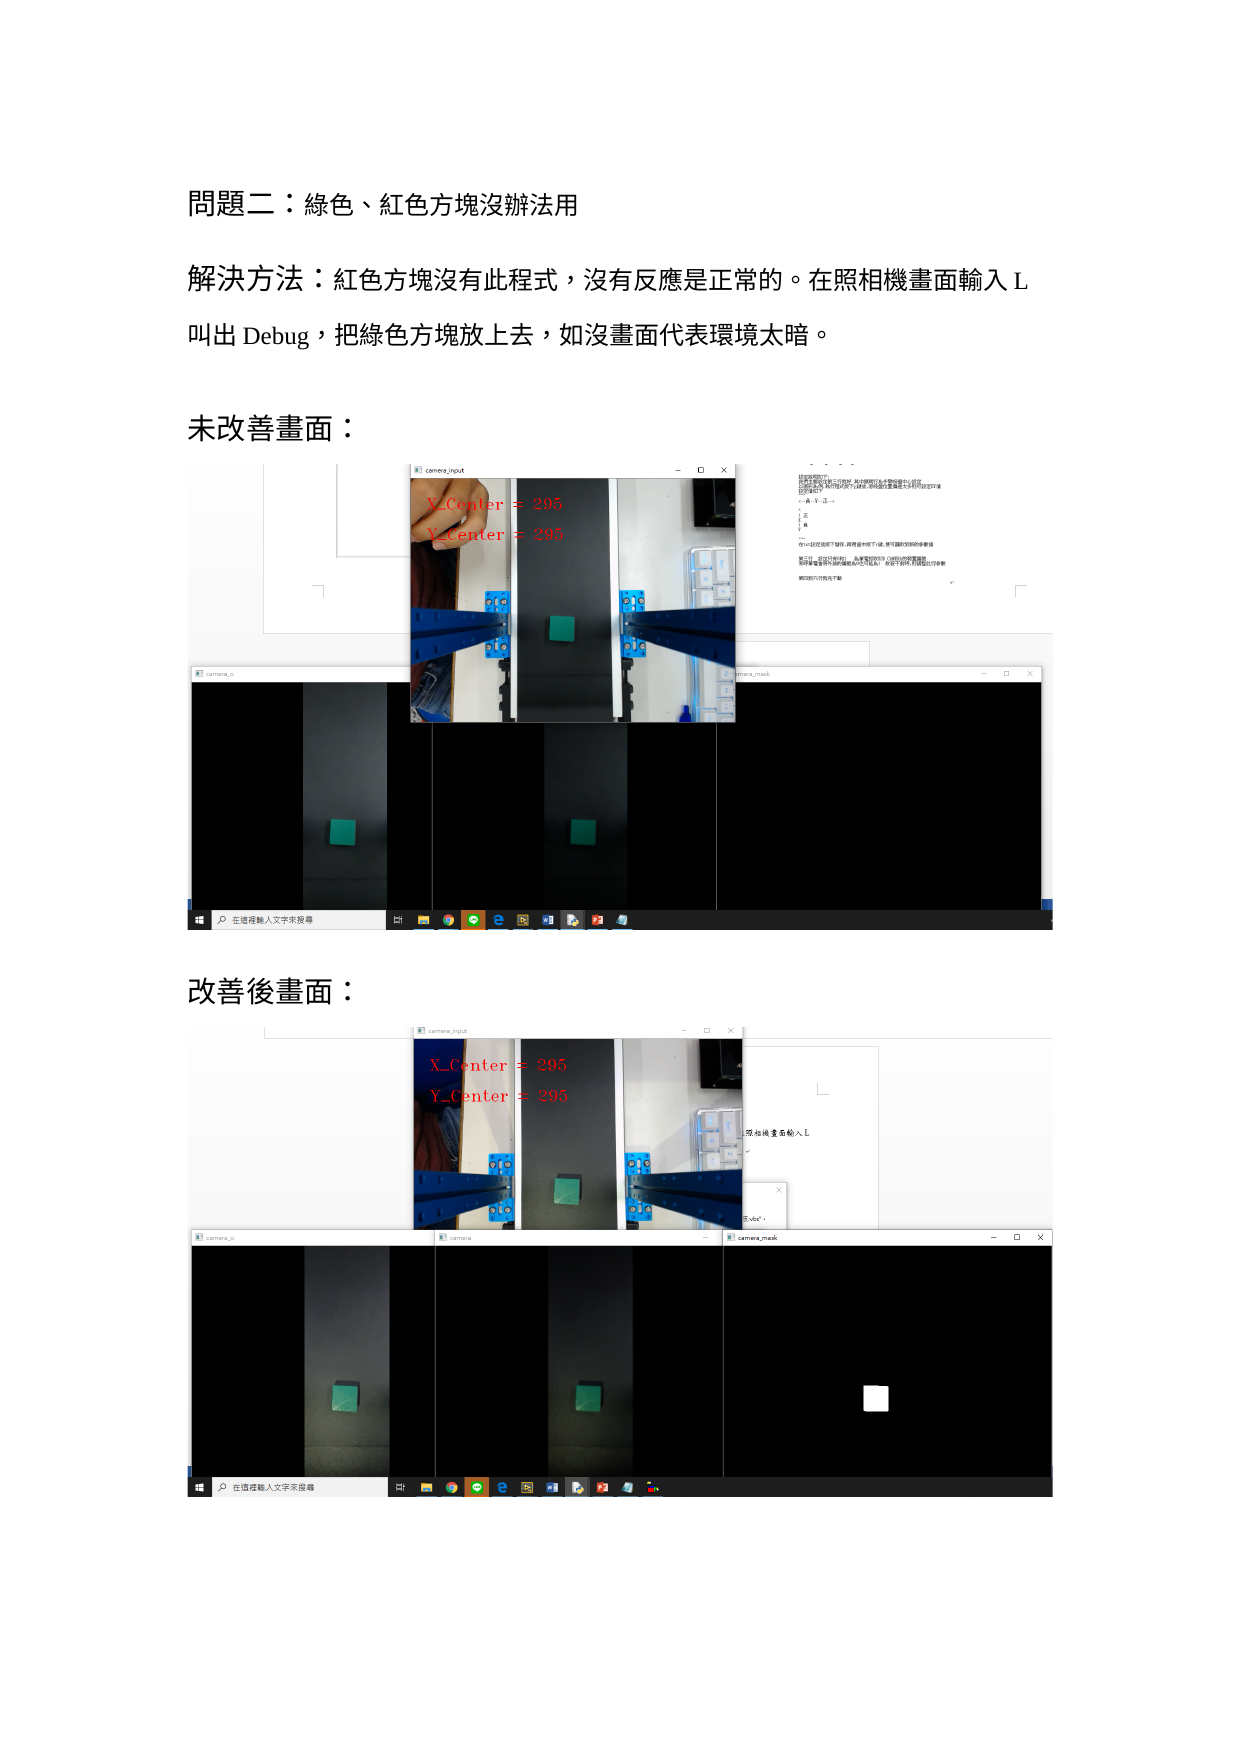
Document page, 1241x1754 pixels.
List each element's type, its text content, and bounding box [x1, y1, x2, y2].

text 改善後畫面： [187, 952, 1053, 1027]
text 未改善畫面： [187, 389, 1053, 464]
text 問題二：綠色、紅色方塊沒辦法用 [187, 164, 1053, 239]
text 解決方法：紅色方塊沒有此程式，沒有反應是正常的。在照相機畫面輸入L叫出Debug，把綠色方塊放上去，如沒畫面代表環境太暗。 [187, 239, 1053, 352]
